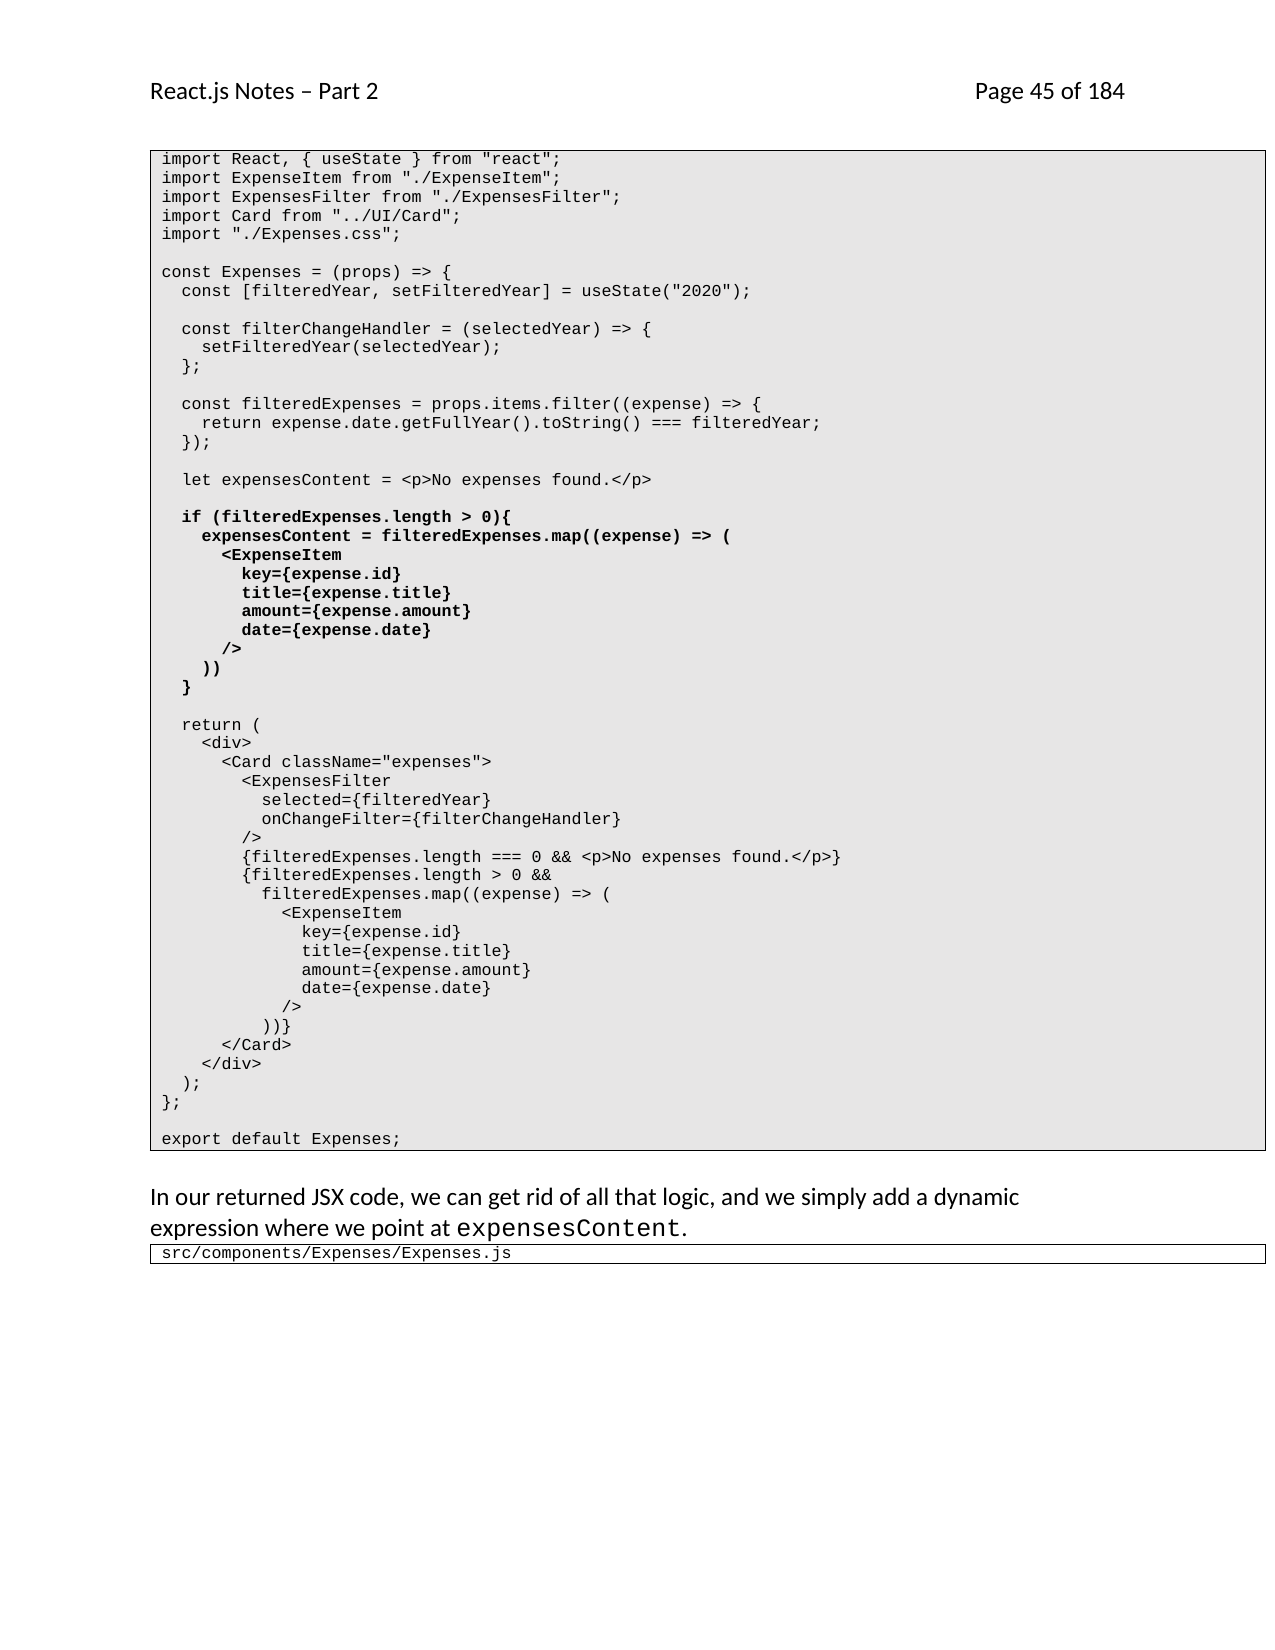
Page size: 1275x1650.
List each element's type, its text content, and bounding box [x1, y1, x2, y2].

table_cell import React, { useState } from "react"; import ExpenseItem from "./ExpenseItem"; import ExpensesFilter from "./ExpensesFilter"; import Card from "../UI/Card"; import "./Expenses.css"; const Expenses = (props) => { const [filteredYear, setFilteredYear] = useState("2020"); const filterChangeHandler = (selectedYear) => { setFilteredYear(selectedYear); }; const filteredExpenses = props.items.filter((expense) => { return expense.date.getFullYear().toString() === filteredYear; }); let expensesContent = <p>No expenses found.</p> if (filteredExpenses.length > 0){ expensesContent = filteredExpenses.map((expense) => ( <ExpenseItem key={expense.id} title={expense.title} amount={expense.amount} date={expense.date} /> )) } return ( <div> <Card className="expenses"> <ExpensesFilter selected={filteredYear} onChangeFilter={filterChangeHandler} /> {filteredExpenses.length === 0 && <p>No expenses found.</p>} {filteredExpenses.length > 0 && filteredExpenses.map((expense) => ( <ExpenseItem key={expense.id} title={expense.title} amount={expense.amount} date={expense.date} /> ))} </Card> </div> ); }; export default Expenses; [151, 151, 1265, 1150]
table_header src/components/Expenses/Expenses.js [151, 1245, 1265, 1263]
text In our returned JSX code, we can get rid of all that logic, and we simply add a dynamic expression where we point at expensesContent. [150, 1181, 1125, 1244]
